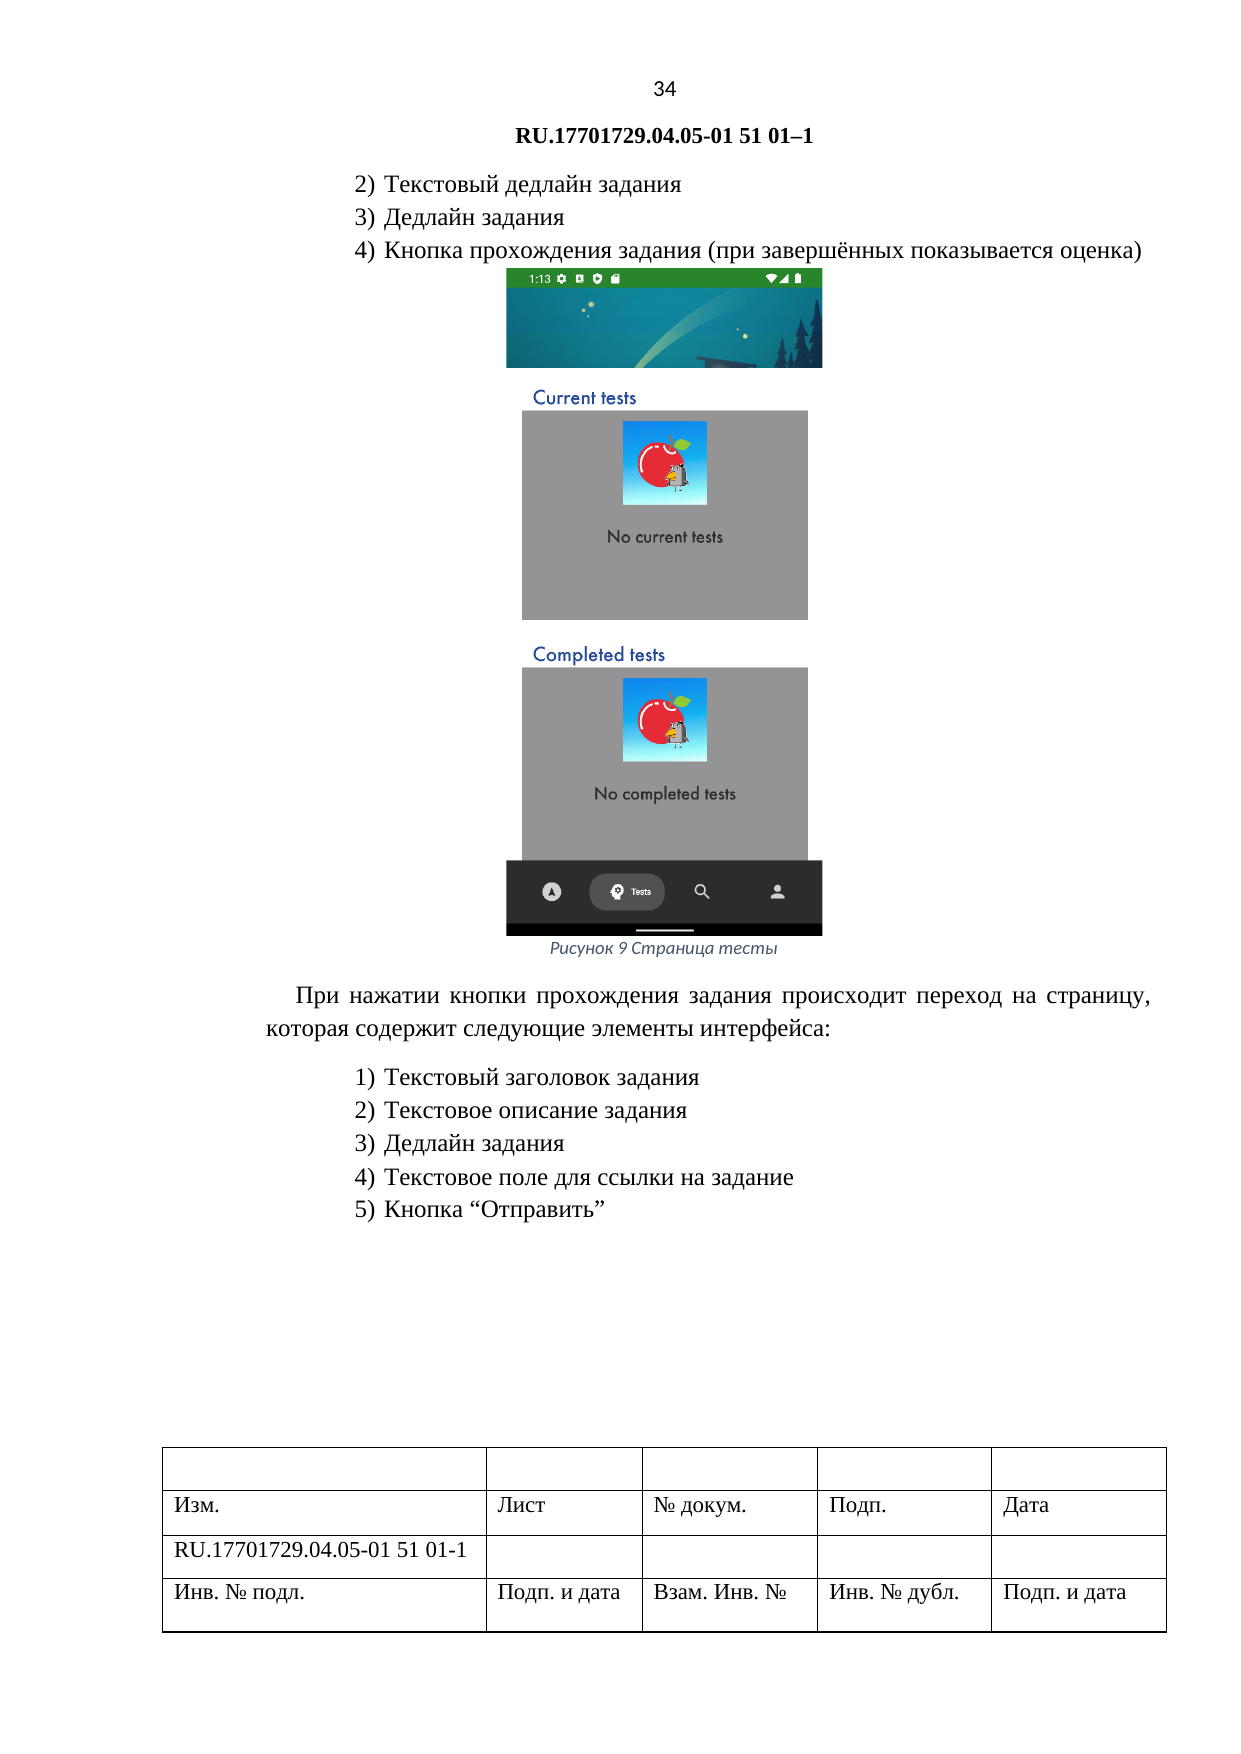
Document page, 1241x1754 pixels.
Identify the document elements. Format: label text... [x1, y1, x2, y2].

list Текстовое описание задания [354, 1096, 1152, 1124]
list Дедлайн задания [354, 202, 1152, 231]
text При нажатии кнопки прохождения задания происходит переход на страницу, которая содержит следующие элементы интерфейса: [266, 980, 1152, 1042]
picture [506, 268, 823, 936]
list Текстовый дедлайн задания [354, 169, 1152, 198]
list Дедлайн задания [354, 1128, 1152, 1157]
list Кнопка “Отправить” [354, 1194, 1152, 1223]
list Текстовый заголовок задания [354, 1062, 1152, 1091]
list Текстовое поле для ссылки на задание [354, 1162, 1152, 1190]
list Кнопка прохождения задания (при завершённых показывается оценка) [354, 236, 1152, 264]
